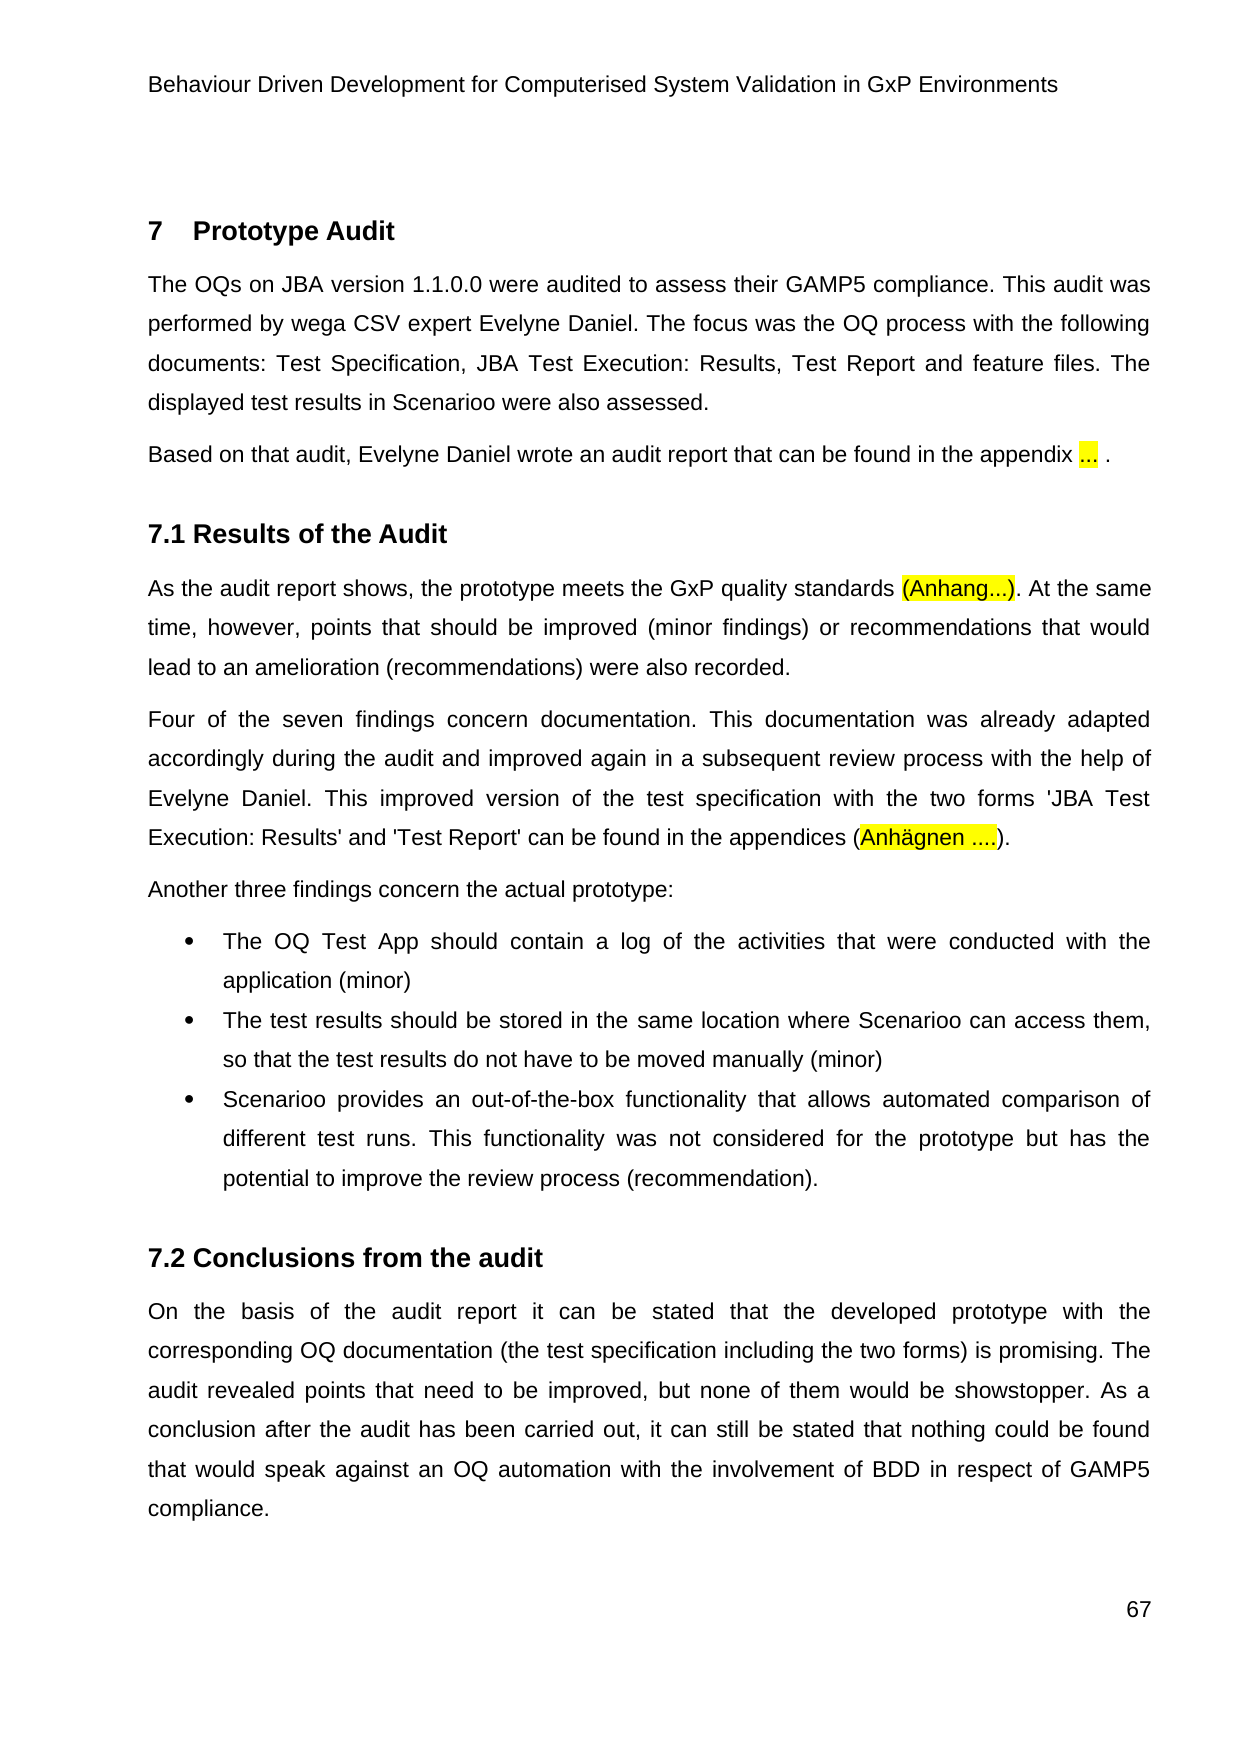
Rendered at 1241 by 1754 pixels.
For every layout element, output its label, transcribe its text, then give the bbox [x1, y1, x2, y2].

list The OQ Test App should contain a log of the activities that were conducted with the application (minor) [185, 928, 1152, 994]
text Another three findings concern the actual prototype: [148, 876, 1152, 902]
text As the audit report shows, the prototype meets the GxP quality standards (Anhang...). At the same time, however, points that should be improved (minor findings) or recommendations that would lead to an amelioration (recommendations) were also recorded. [148, 574, 1152, 680]
text Based on that audit, Evelyne Daniel wrote an audit report that can be found in the appendix ... . [148, 441, 1079, 468]
subtitle Conclusions from the audit [148, 1242, 1152, 1273]
subtitle Prototype Audit [148, 215, 1152, 246]
subtitle Results of the Audit [148, 518, 1152, 549]
text On the basis of the audit report it can be stated that the developed prototype with the corresponding OQ documentation (the test specification including the two forms) is promising. The audit revealed points that need to be improved, but none of them would be showstopper. As a conclusion after the audit has been carried out, it can still be stated that nothing could be found that would speak against an OQ automation with the involvement of BDD in respect of GAMP5 compliance. [148, 1298, 1152, 1522]
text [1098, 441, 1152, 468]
text The OQs on JBA version 1.1.0.0 were audited to assess their GAMP5 compliance. This audit was performed by wega CSV expert Evelyne Daniel. The focus was the OQ process with the following documents: Test Specification, JBA Test Execution: Results, Test Report and feature files. The displayed test results in Scenarioo were also assessed. [148, 271, 1152, 416]
list Scenarioo provides an out-of-the-box functionality that allows automated comparison of different test runs. This functionality was not considered for the prototype but has the potential to improve the review process (recommendation). [185, 1086, 1152, 1191]
list The test results should be stored in the same location where Scenarioo can access them, so that the test results do not have to be moved manually (minor) [185, 1007, 1152, 1073]
text Four of the seven findings concern documentation. This documentation was already adapted accordingly during the audit and improved again in a subsequent review process with the help of Evelyne Daniel. This improved version of the test specification with the two forms 'JBA Test Execution: Results' and 'Test Report' can be found in the appendices (Anhägnen ....). [148, 706, 1152, 850]
